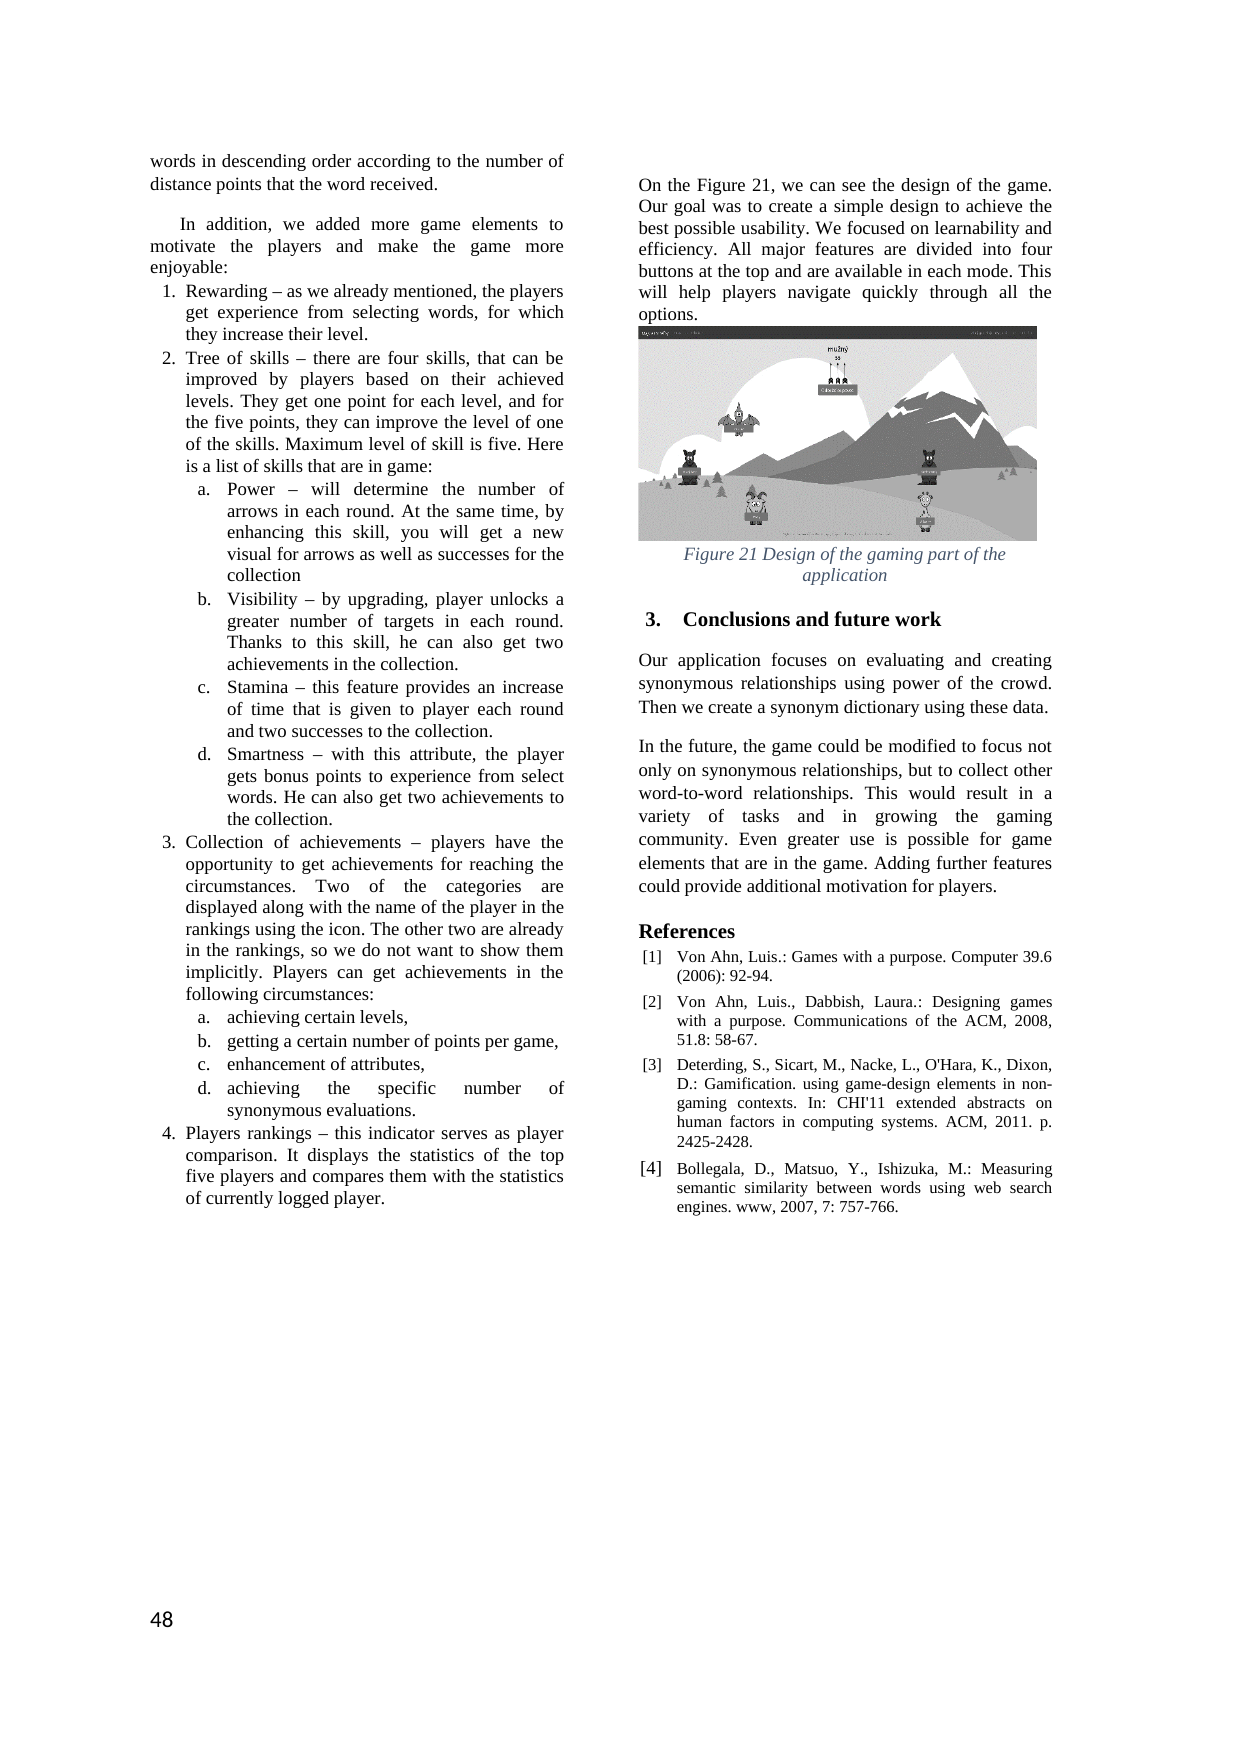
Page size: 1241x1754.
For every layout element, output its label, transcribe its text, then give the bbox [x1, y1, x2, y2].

text Players rankings – this indicator serves as player comparison. It displays the statistics of the top five players and compares them with the statistics of currently logged player. [162, 1122, 564, 1208]
text Von Ahn, Luis., Dabbish, Laura.: Designing games with a purpose. Communications of the ACM, 2008, 51.8: 58-67. [662, 991, 1053, 1049]
text Figure 21 Design of the gaming part of the application [638, 542, 1053, 586]
list Smartness – with this attribute, the player gets bonus points to experience from select words. He can also get two achievements to the collection. [197, 743, 564, 829]
text References [638, 919, 1053, 943]
text Tree of skills – there are four skills, that can be improved by players based on their achieved levels. They get one point for each level, and for the five points, they can improve the level of one of the skills. Maximum level of skill is five. Here is a list of skills that are in game: [162, 347, 564, 476]
text In the future, the game could be modified to focus not only on synonymous relationships, but to collect other word-to-word relationships. This would result in a variety of tasks and in growing the gaming community. Even greater use is possible for game elements that are in the game. Adding further features could provide additional motivation for players. [638, 735, 1053, 896]
list Conclusions and future work [645, 606, 1053, 631]
text Bollegala, D., Matsuo, Y., Ishizuka, M.: Measuring semantic similarity between words using web search engines. www, 2007, 7: 757-766. [662, 1157, 1053, 1216]
text Collection of achievements – players have the opportunity to get achievements for reaching the circumstances. Two of the categories are displayed along with the name of the player in the rankings using the icon. The other two are already in the rankings, so we do not want to show them implicitly. Players can get achievements in the following circumstances: [162, 831, 564, 1004]
picture [638, 326, 1037, 541]
text In addition, we added more game elements to motivate the players and make the game more enjoyable: [150, 213, 564, 278]
text Our application focuses on evaluating and creating synonymous relationships using power of the crowd. Then we create a synonym dictionary using these data. [638, 649, 1053, 717]
text Deterding, S., Sicart, M., Nacke, L., O'Hara, K., Dixon, D.: Gamification. using game-design elements in non-gaming contexts. In: CHI'11 extended abstracts on human factors in computing systems. ACM, 2011. p. 2425-2428. [662, 1055, 1053, 1151]
text Rewarding – as we already mentioned, the players get experience from selecting words, for which they increase their level. [162, 280, 564, 344]
list achieving certain levels, [197, 1006, 564, 1028]
list enhancement of attributes, [197, 1053, 564, 1075]
list Stamina – this feature provides an increase of time that is given to player each round and two successes to the collection. [197, 676, 564, 741]
text Von Ahn, Luis.: Games with a purpose. Computer 39.6 (2006): 92-94. [662, 947, 1053, 985]
list Visibility – by upgrading, player unlocks a greater number of targets in each round. Thanks to this skill, he can also get two achievements in the collection. [197, 588, 564, 674]
list achieving the specific number of synonymous evaluations. [197, 1077, 564, 1120]
list Power – will determine the number of arrows in each round. At the same time, by enhancing this skill, you will get a new visual for arrows as well as successes for the collection [197, 478, 564, 586]
list On the Figure 21, we can see the design of the game. Our goal was to create a simple design to achieve the best possible usability. We focused on learnability and efficiency. All major features are divided into four buttons at the top and are available in each mode. This will help players navigate quickly through all the options. [638, 174, 1053, 324]
list getting a certain number of points per game, [197, 1030, 564, 1051]
